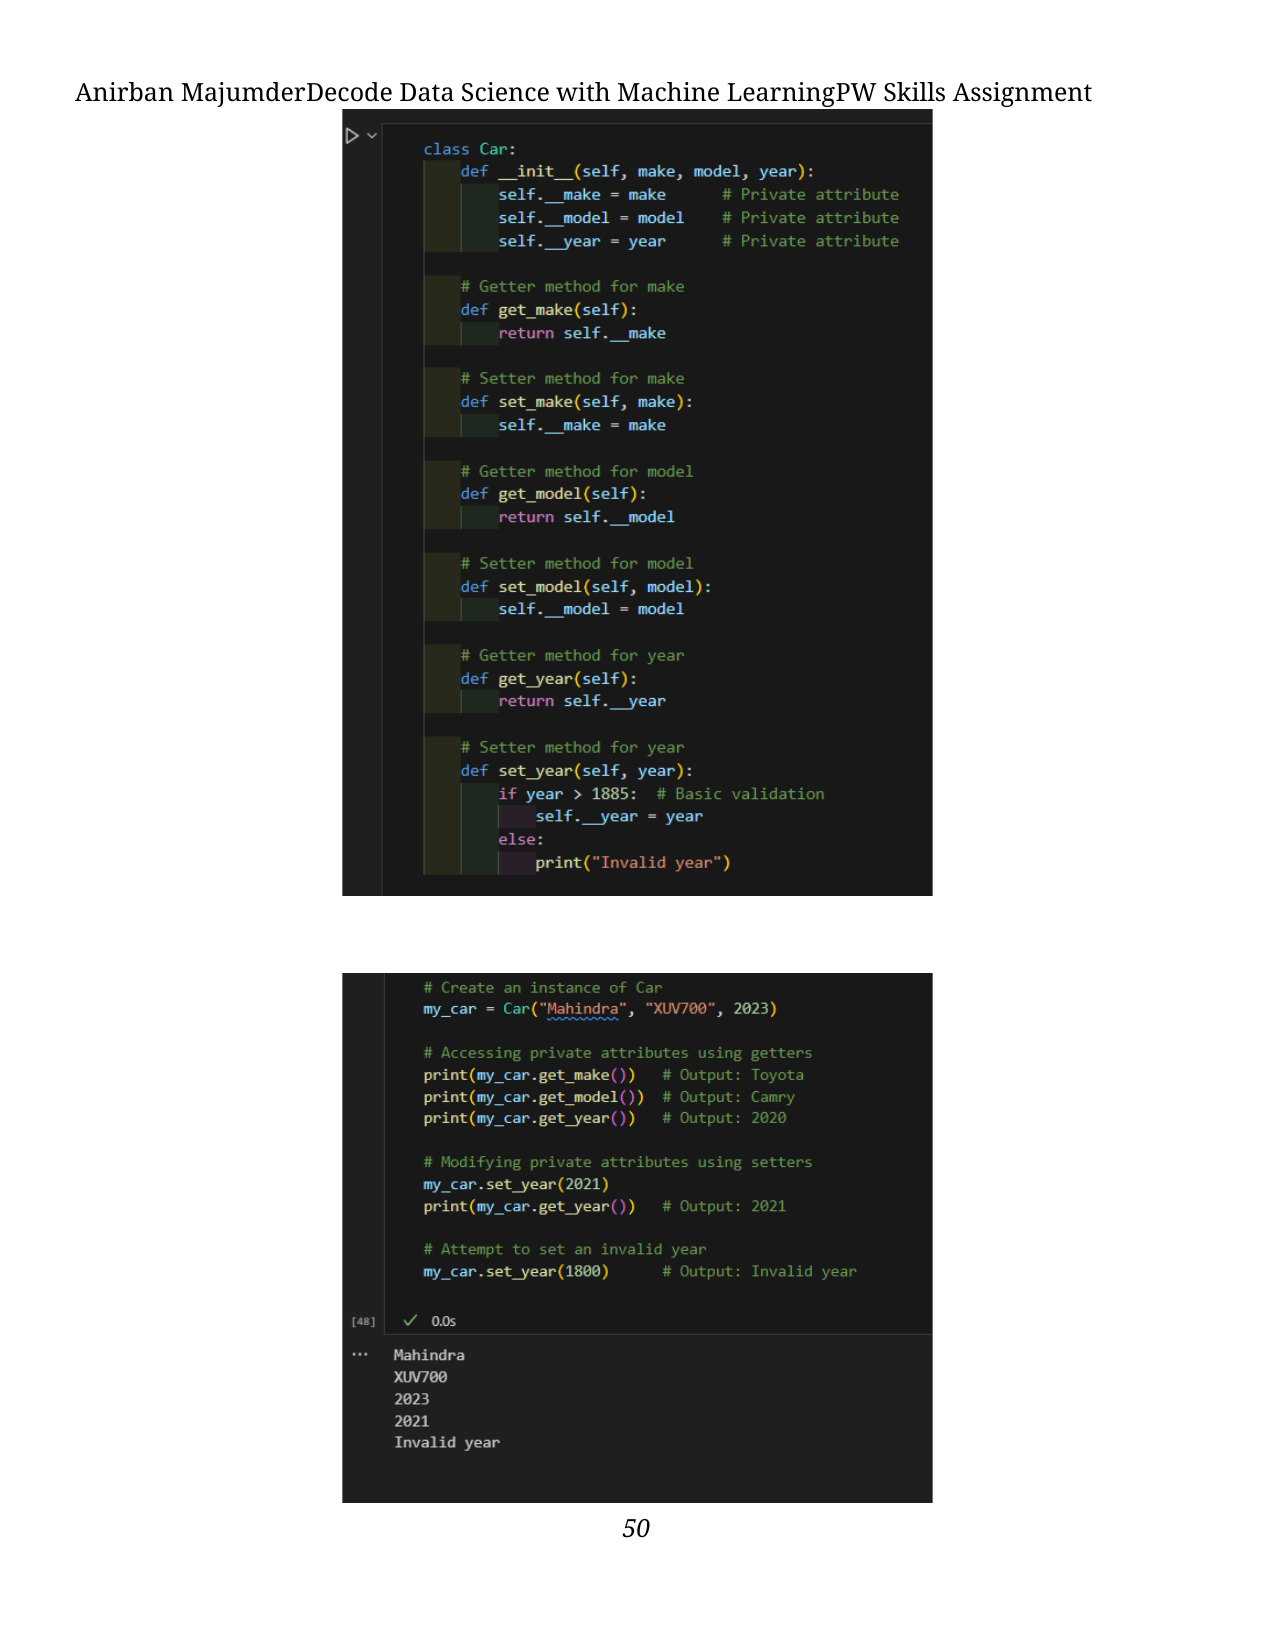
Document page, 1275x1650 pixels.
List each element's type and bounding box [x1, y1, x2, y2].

picture [342, 973, 933, 1503]
picture [342, 109, 933, 896]
